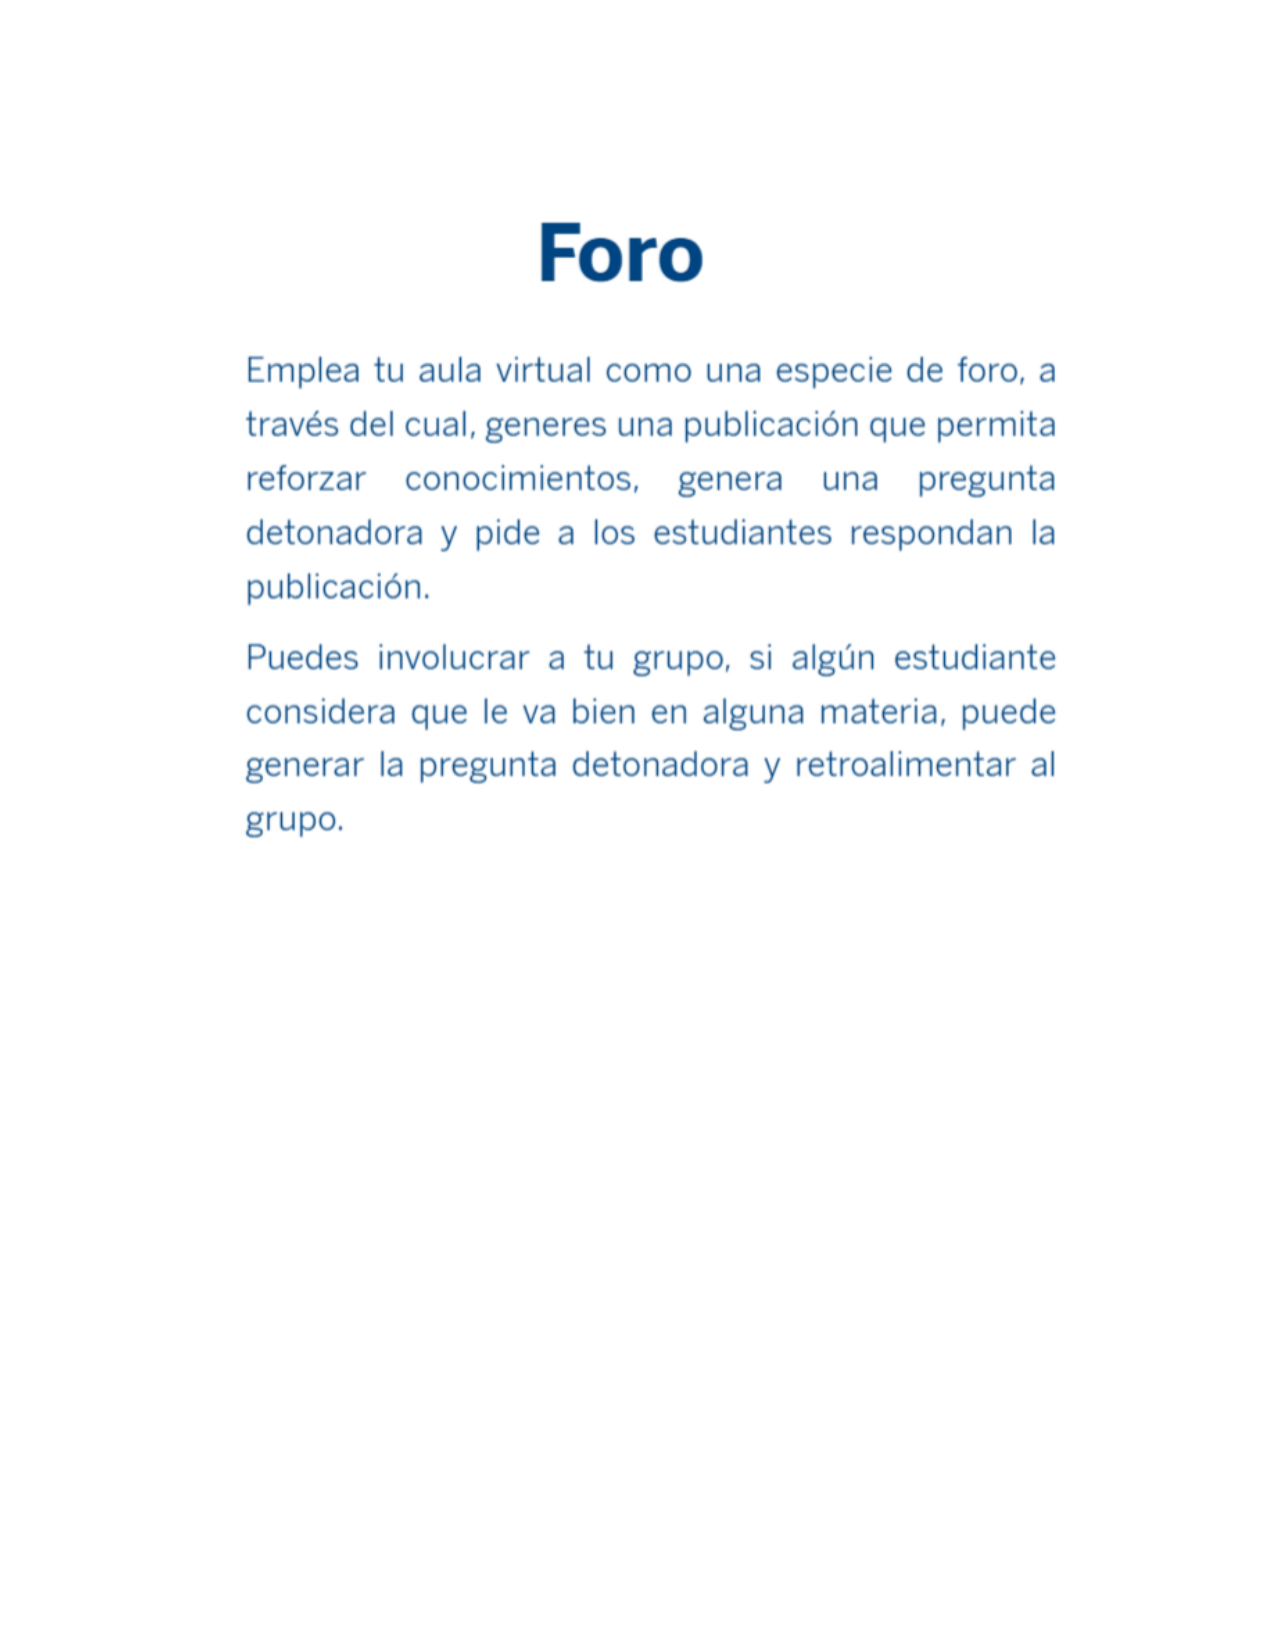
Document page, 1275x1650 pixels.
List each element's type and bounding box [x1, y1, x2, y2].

picture [177, 147, 1098, 894]
